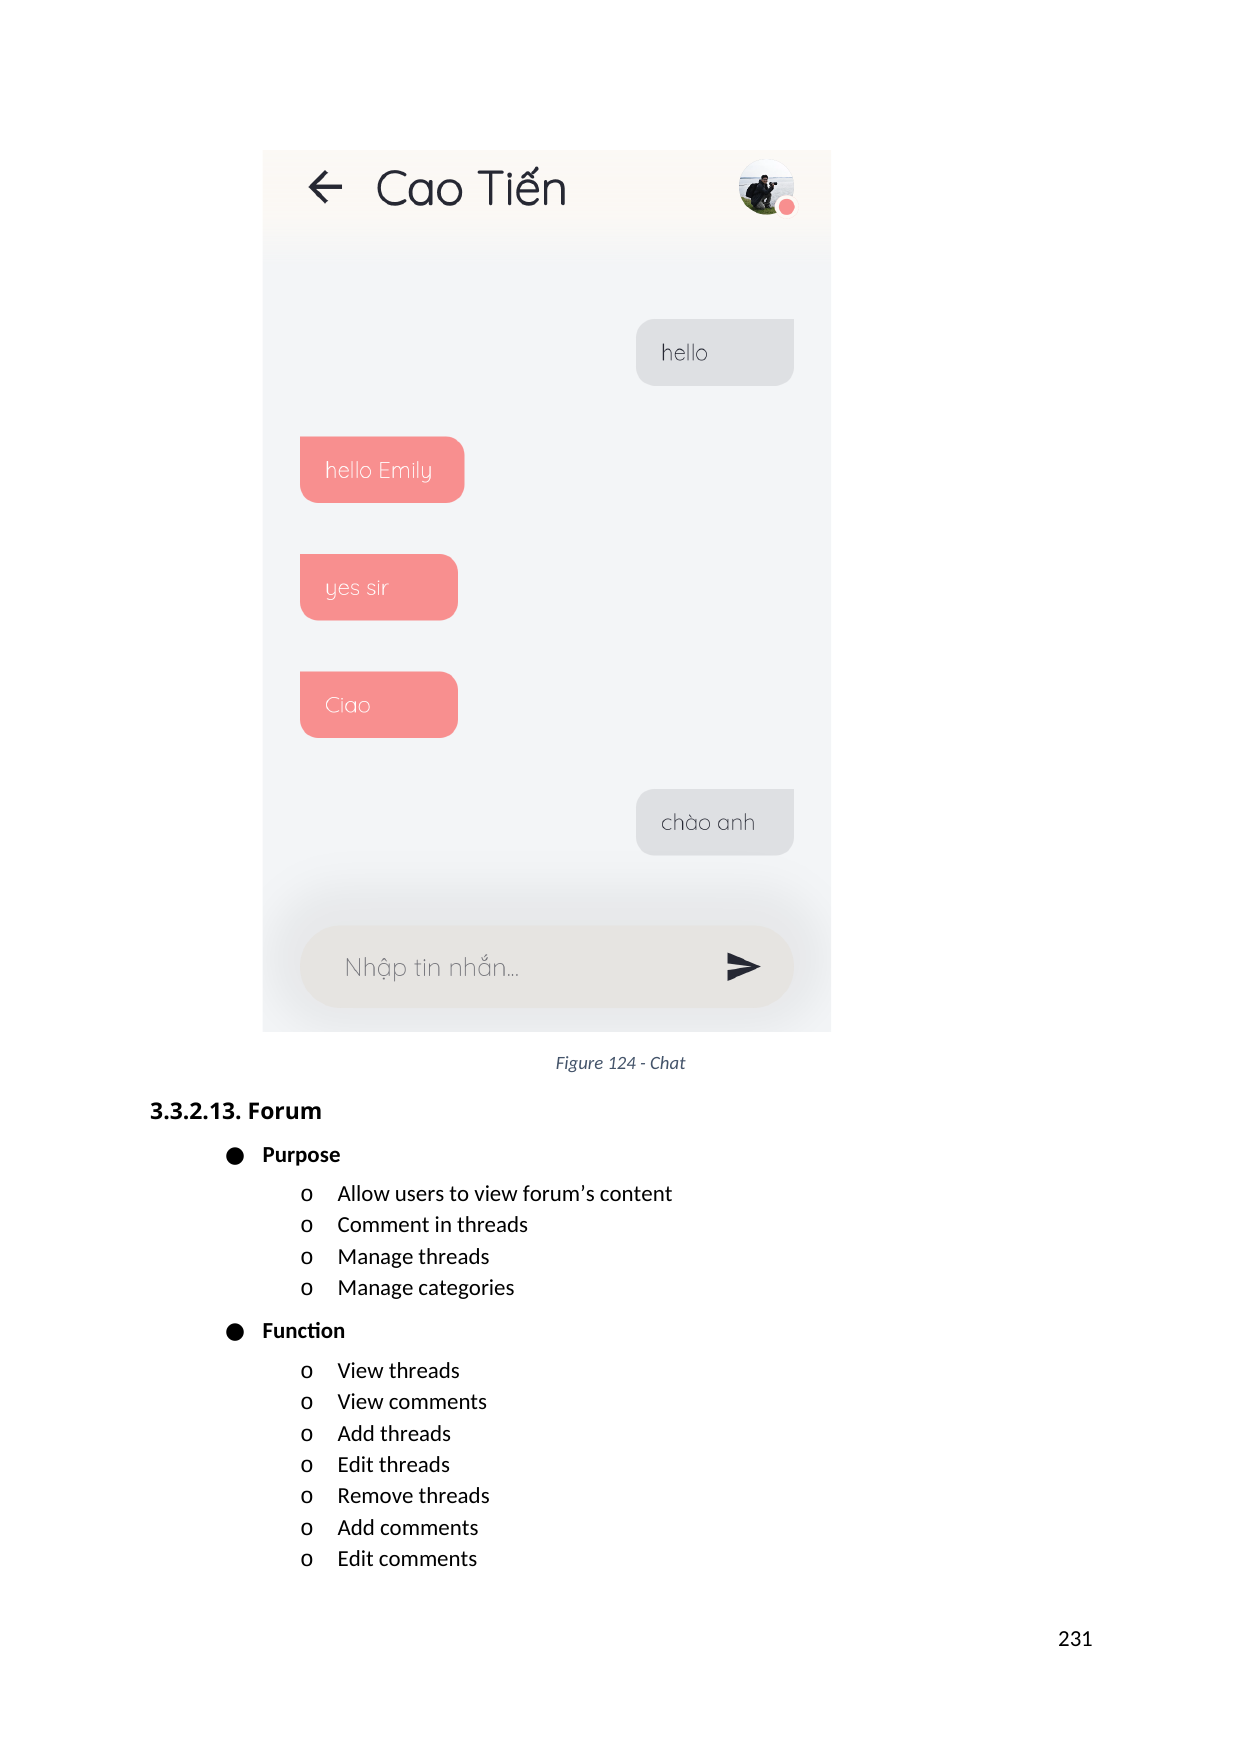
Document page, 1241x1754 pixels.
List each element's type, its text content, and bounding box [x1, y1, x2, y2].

list Edit comments [300, 1544, 1093, 1574]
list Comment in threads [300, 1211, 1093, 1240]
list View threads [300, 1356, 1093, 1385]
list Allow users to view forum’s content [300, 1179, 1093, 1208]
picture [262, 150, 832, 1032]
text Figure 124 - Chat [150, 1051, 1093, 1074]
list Function [225, 1305, 1093, 1352]
list View comments [300, 1387, 1093, 1416]
list Manage categories [300, 1273, 1093, 1303]
list Add threads [300, 1419, 1093, 1448]
subtitle 3.3.2.13. Forum [150, 1095, 1093, 1126]
list Manage threads [300, 1242, 1093, 1271]
list Purpose [225, 1128, 1093, 1175]
list Edit threads [300, 1450, 1093, 1479]
list Remove threads [300, 1482, 1093, 1511]
list Add comments [300, 1513, 1093, 1542]
